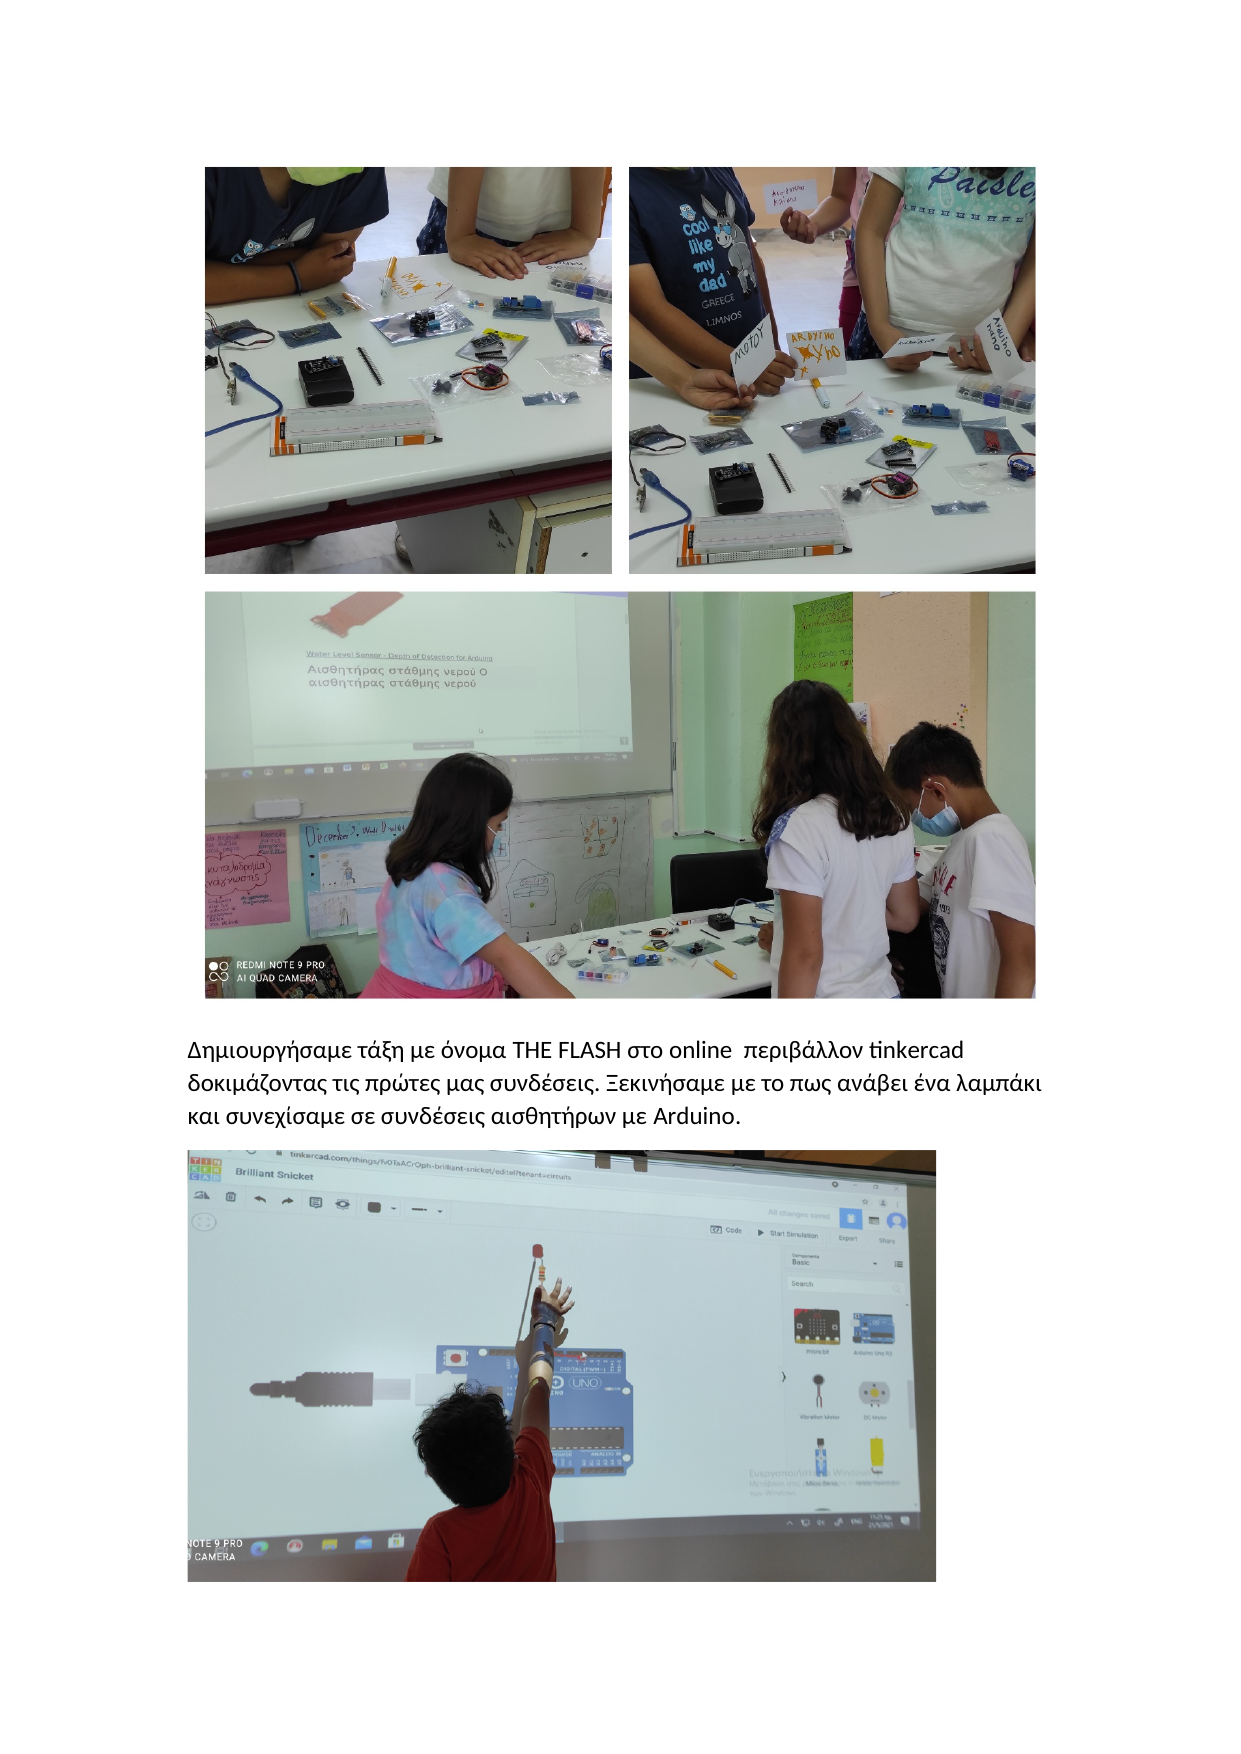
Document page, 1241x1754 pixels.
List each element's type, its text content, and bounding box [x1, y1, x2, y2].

picture [187, 1149, 937, 1582]
picture [187, 150, 1053, 1016]
text Δημιουργήσαμε τάξη με όνομα THE FLASH στο online περιβάλλον tinkercad δοκιμάζοντας τις πρώτες μας συνδέσεις. Ξεκινήσαμε με το πως ανάβει ένα λαμπάκι και συνεχίσαμε σε συνδέσεις αισθητήρων με Arduino. [187, 1034, 1053, 1130]
